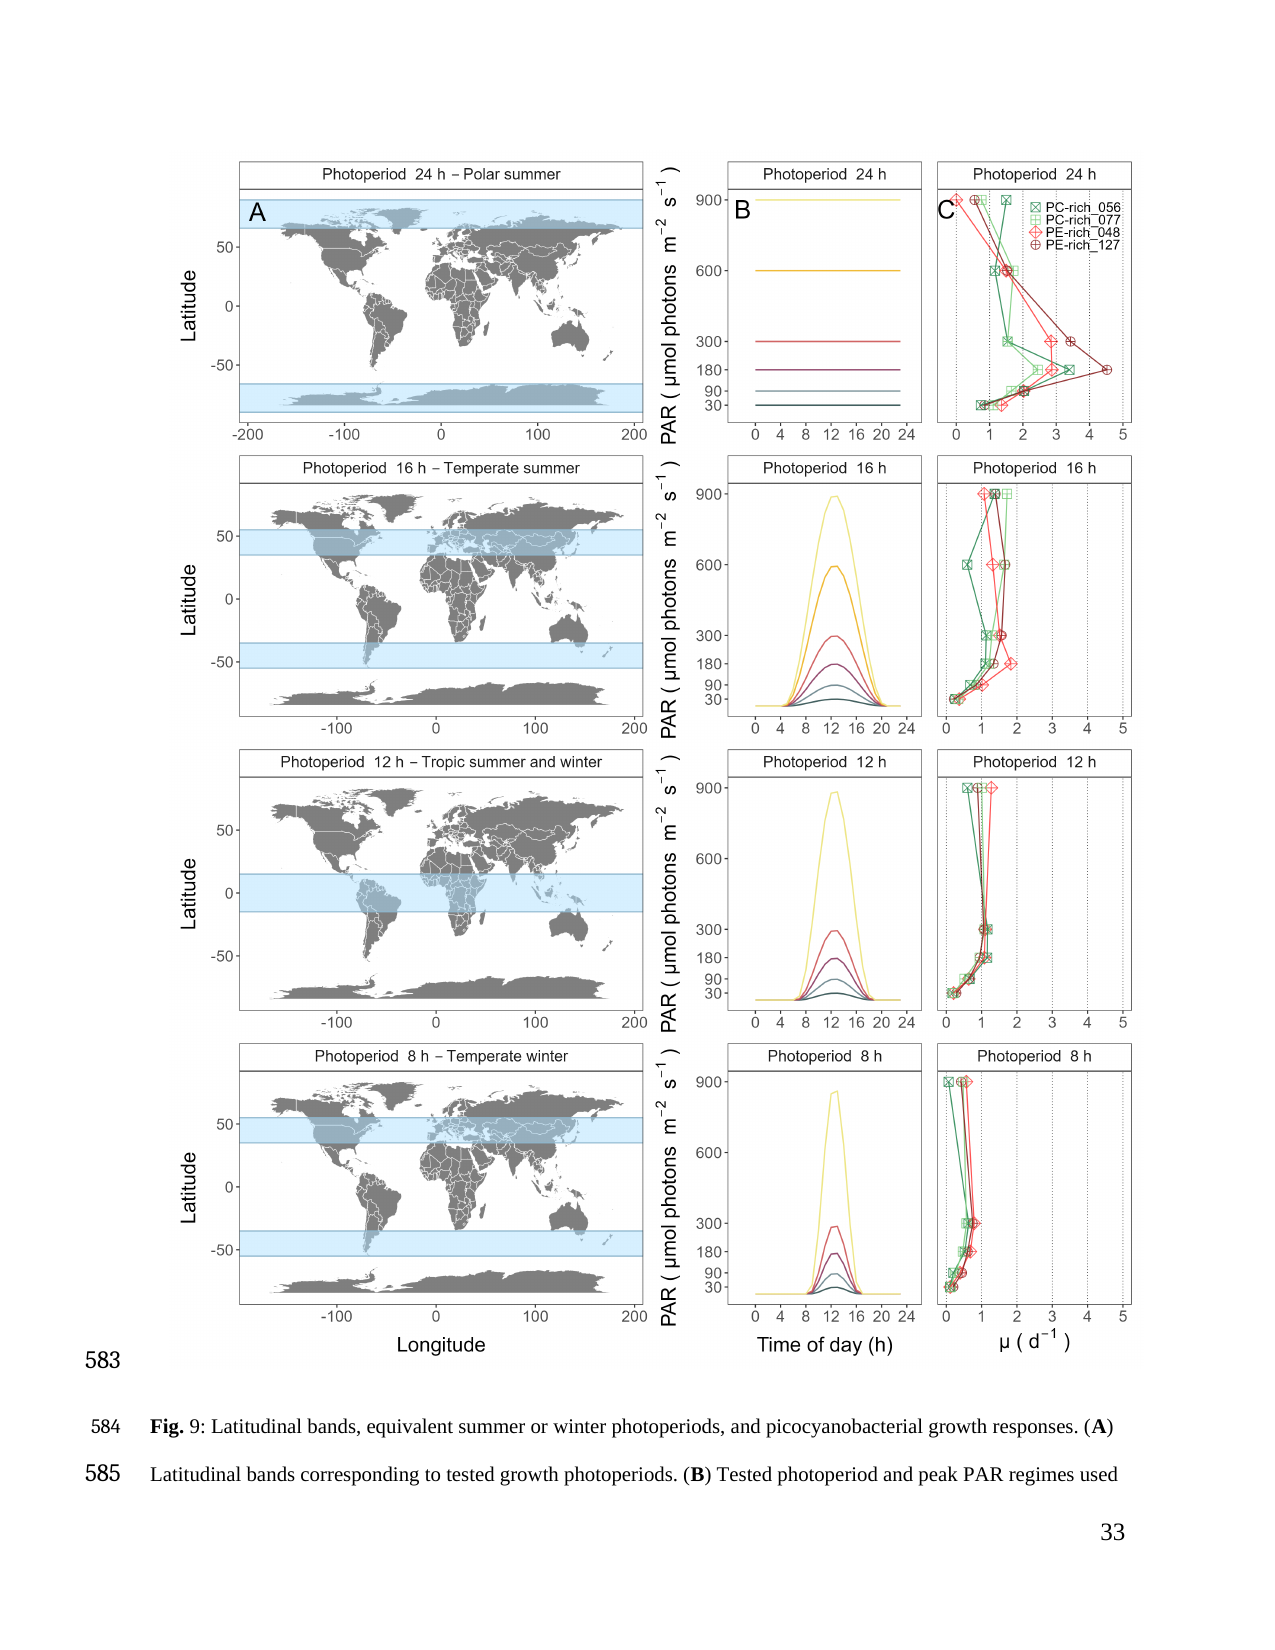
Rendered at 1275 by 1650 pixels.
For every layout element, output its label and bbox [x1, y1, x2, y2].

text [150, 1414, 1125, 1486]
picture [168, 150, 1144, 1369]
